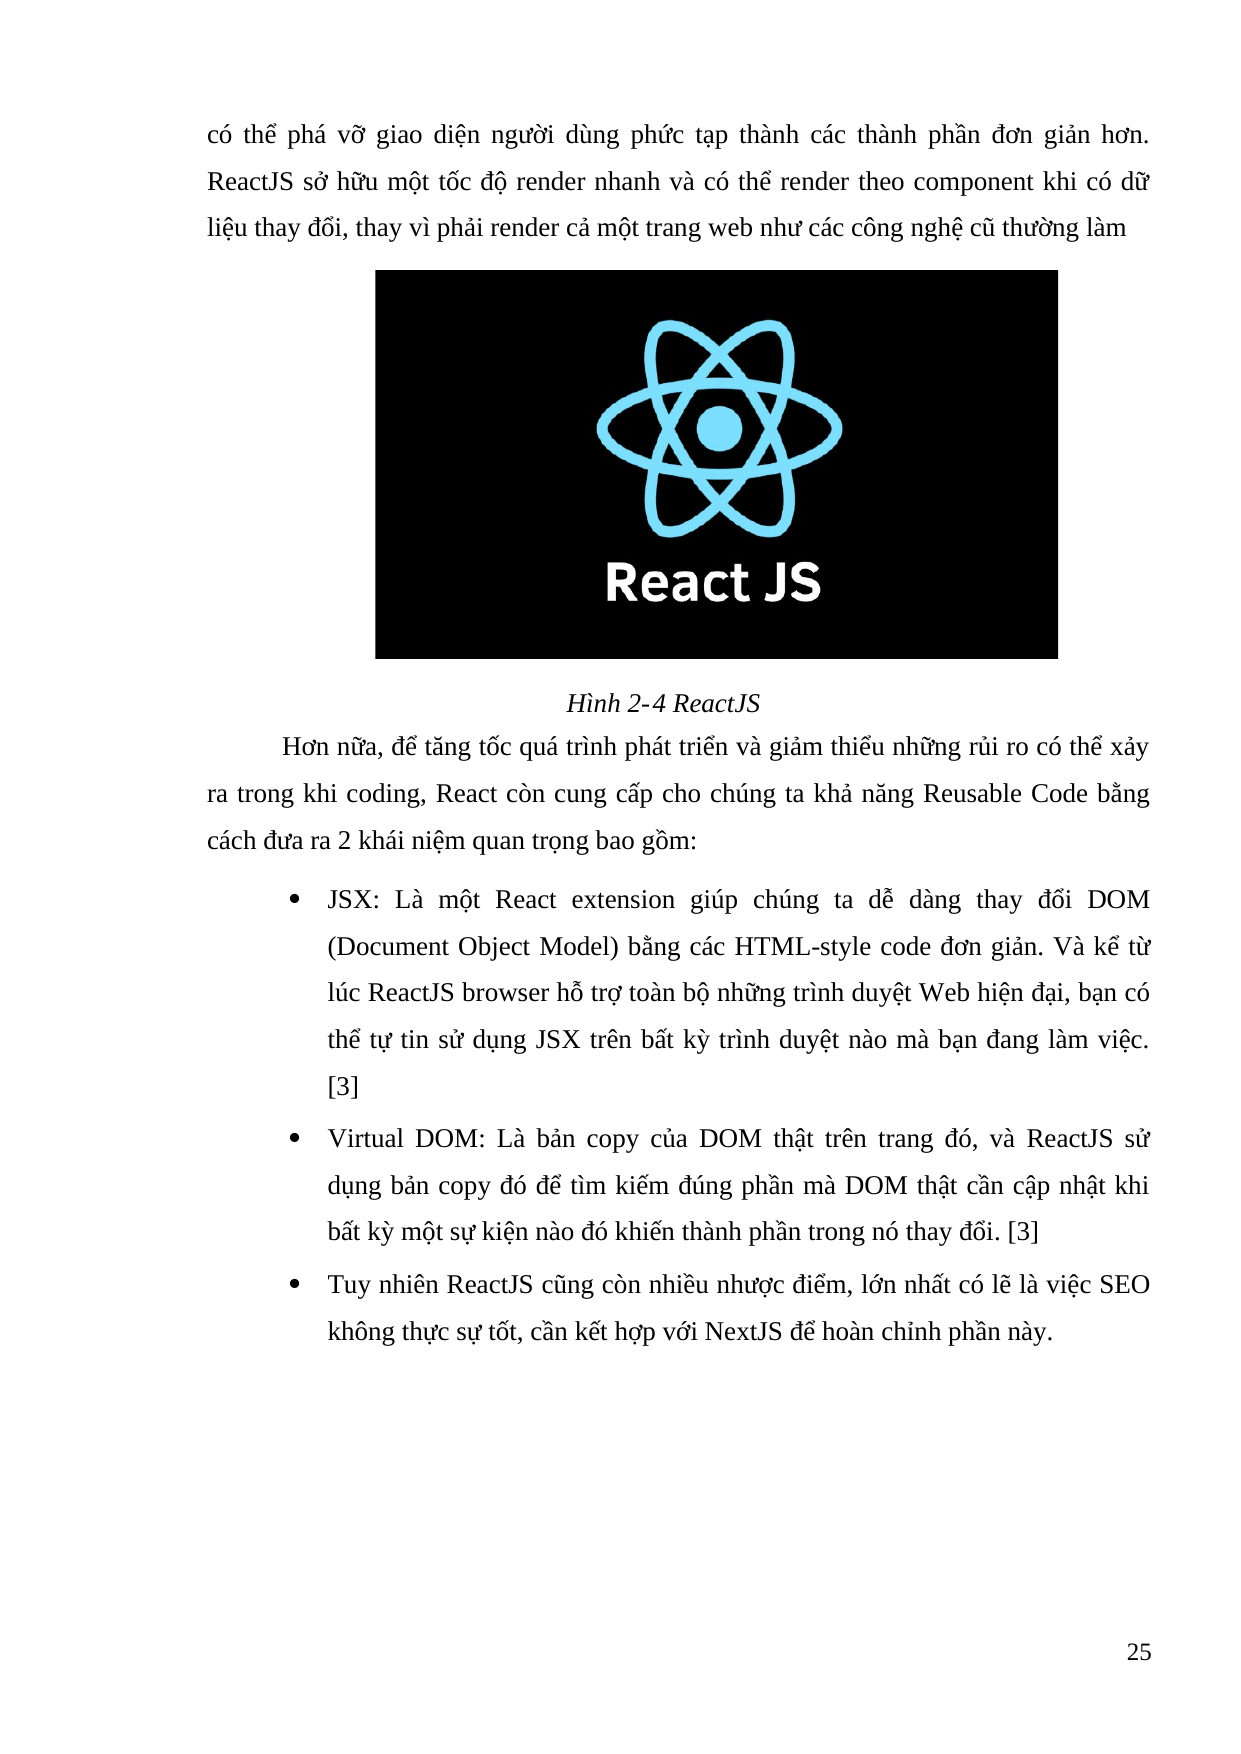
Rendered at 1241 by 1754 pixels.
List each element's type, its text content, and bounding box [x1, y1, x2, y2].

picture [375, 270, 1059, 659]
list Tuy nhiên ReactJS cũng còn nhiều nhược điểm, lớn nhất có lẽ là việc SEO không thực sự tốt, cần kết hợp với NextJS để hoàn chỉnh phần này. [290, 1268, 1152, 1346]
list Virtual DOM: Là bản copy của DOM thật trên trang đó, và ReactJS sử dụng bản copy đó để tìm kiếm đúng phần mà DOM thật cần cập nhật khi bất kỳ một sự kiện nào đó khiến thành phần trong nó thay đổi. [3] [290, 1122, 1152, 1247]
text Hình 2-4 ReactJS [177, 687, 1152, 718]
list JSX: Là một React extension giúp chúng ta dễ dàng thay đổi DOM (Document Object Model) bằng các HTML-style code đơn giản. Và kể từ lúc ReactJS browser hỗ trợ toàn bộ những trình duyệt Web hiện đại, bạn có thể tự tin sử dụng JSX trên bất kỳ trình duyệt nào mà bạn đang làm việc. [3] [290, 883, 1152, 1101]
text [207, 118, 1152, 243]
text Hơn nữa, để tăng tốc quá trình phát triển và giảm thiểu những rủi ro có thể xảy ra trong khi coding, React còn cung cấp cho chúng ta khả năng Reusable Code bằng cách đưa ra 2 khái niệm quan trọng bao gồm: [207, 730, 1152, 855]
